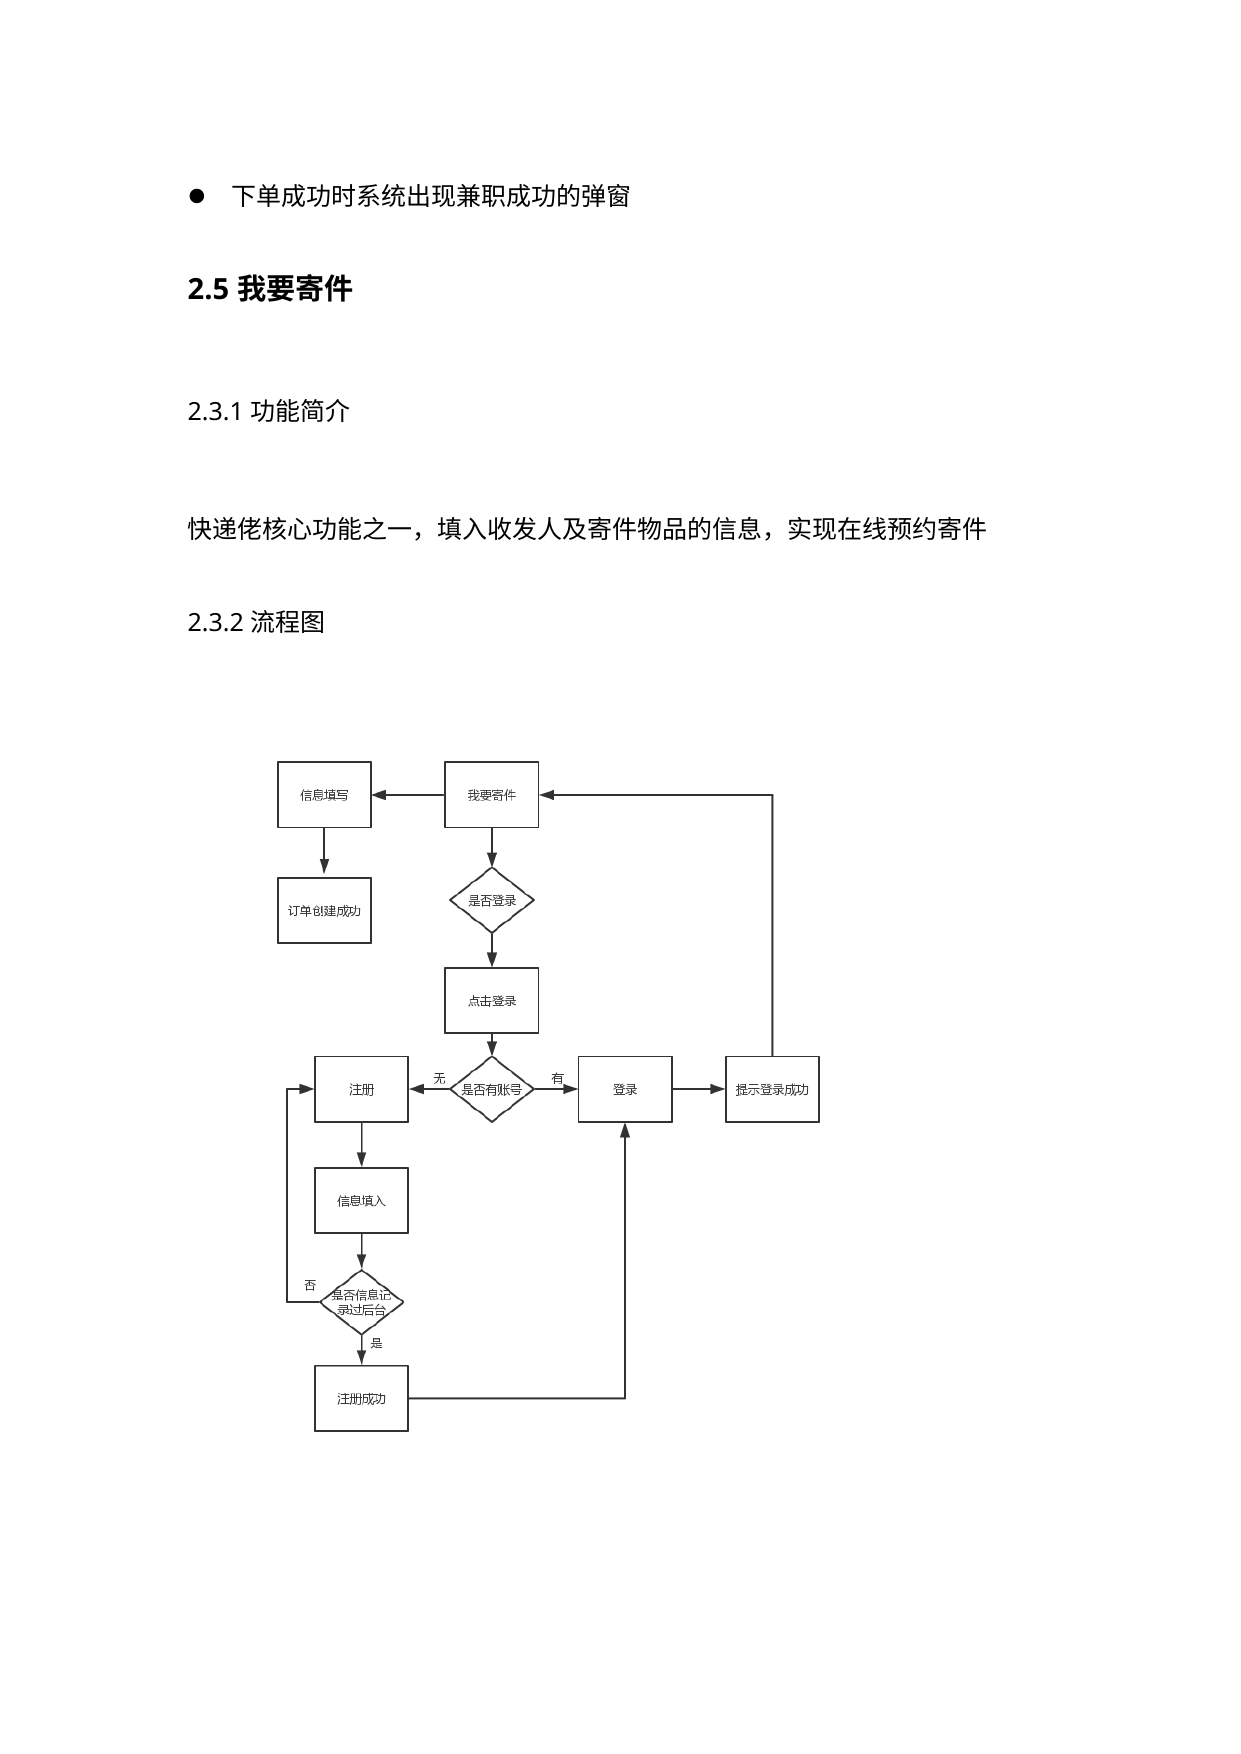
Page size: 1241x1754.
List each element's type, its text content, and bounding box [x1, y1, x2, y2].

subtitle 2.5 我要寄件 [187, 254, 1053, 319]
subtitle 2.3.1 功能简介 [187, 377, 1053, 442]
picture [187, 706, 876, 1488]
list 下单成功时系统出现兼职成功的弹窗 [187, 162, 1053, 227]
subtitle 2.3.2 流程图 [187, 588, 1053, 653]
text 快递佬核心功能之一，填入收发人及寄件物品的信息，实现在线预约寄件 [187, 496, 1053, 561]
